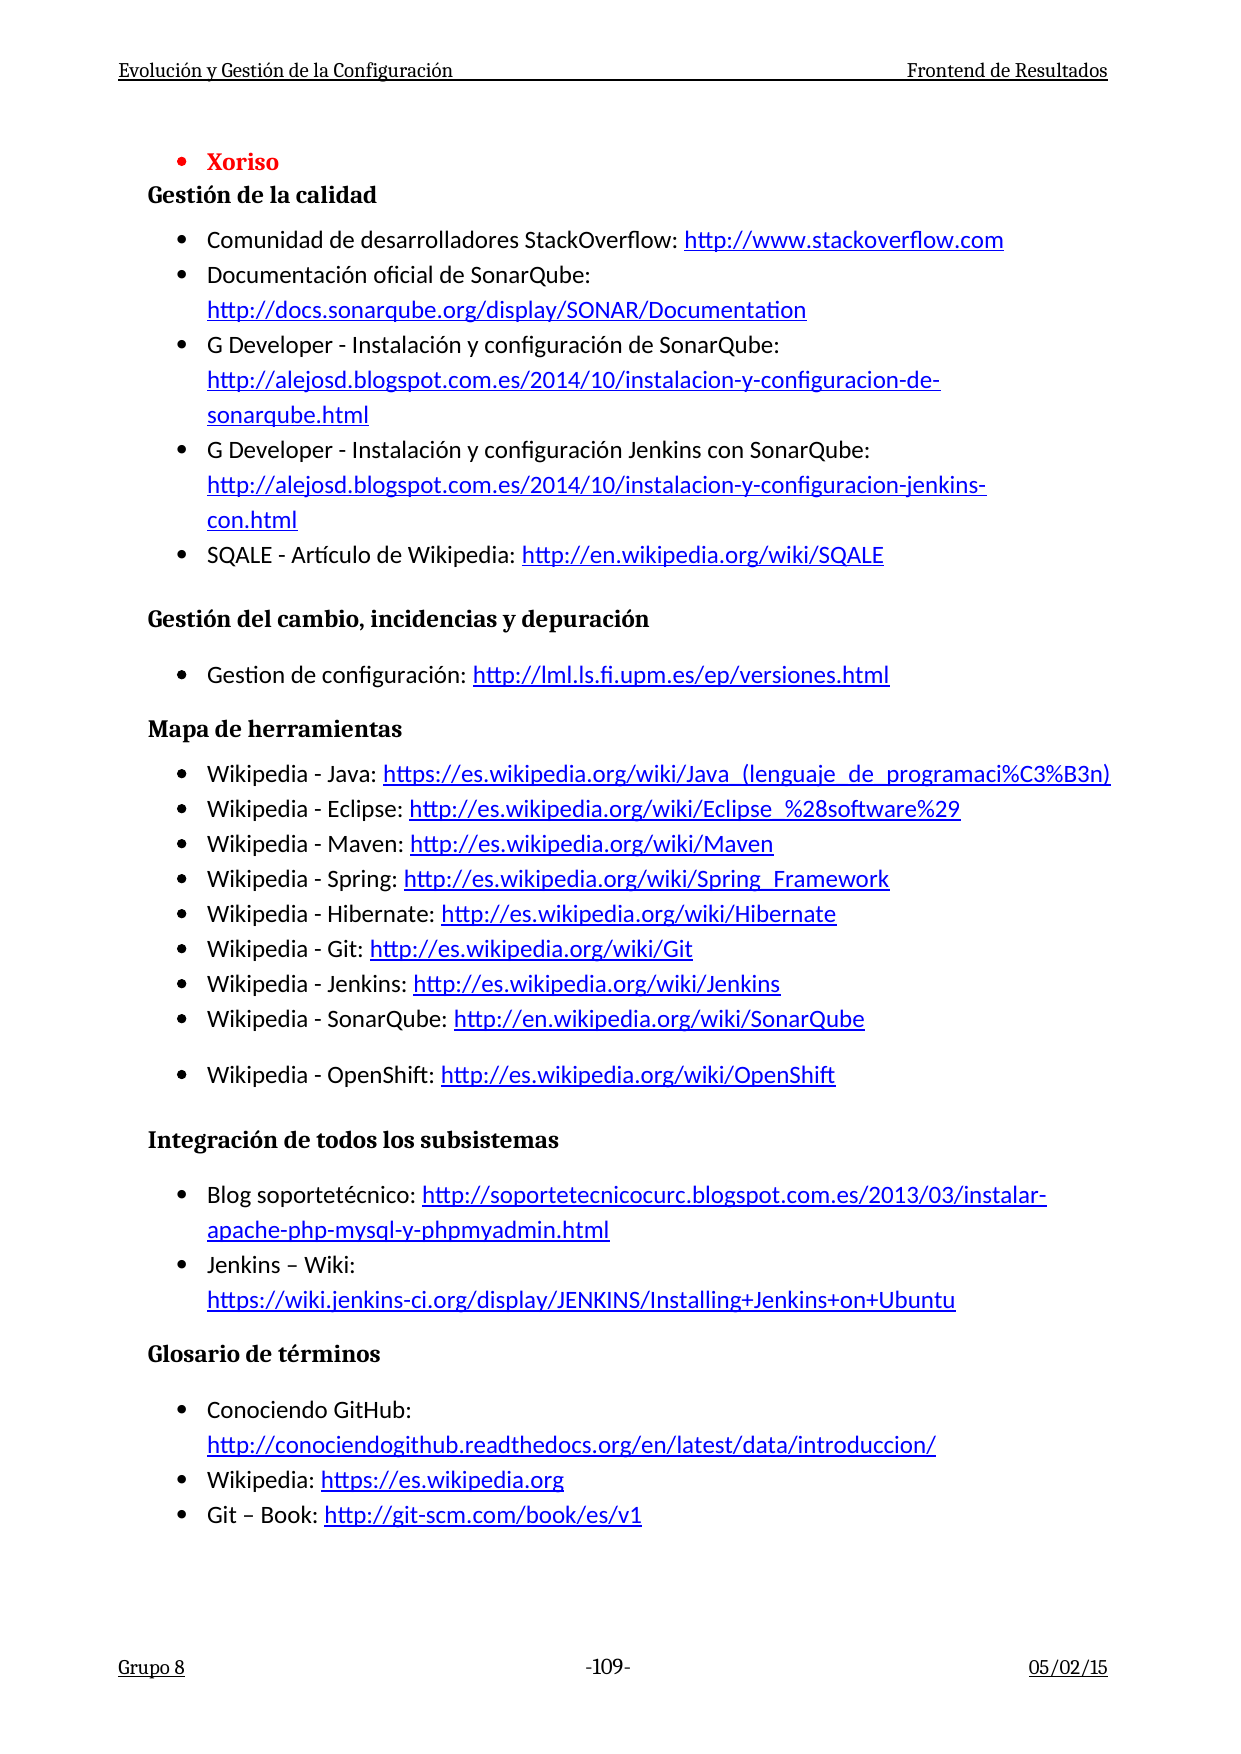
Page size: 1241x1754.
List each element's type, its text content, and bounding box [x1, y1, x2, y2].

list Mapa de herramientas [148, 715, 1063, 744]
list Gestión de la calidad [148, 181, 1063, 209]
list G Developer - Instalación y configuración Jenkins con SonarQube: [177, 434, 1063, 464]
list Gestion de configuración: http://lml.ls.fi.upm.es/ep/versiones.html [177, 659, 1063, 690]
list Jenkins – Wiki: [177, 1249, 1063, 1280]
list Wikipedia - Maven: http://es.wikipedia.org/wiki/Maven [177, 828, 1063, 859]
list Glosario de términos [148, 1340, 1063, 1369]
list http://alejosd.blogspot.com.es/2014/10/instalacion-y-configuracion-jenkins-con.html [207, 469, 1063, 534]
list Wikipedia - Git: http://es.wikipedia.org/wiki/Git [177, 933, 1063, 964]
list Documentación oficial de SonarQube: [177, 259, 1063, 289]
list Conociendo GitHub: http://conociendogithub.readthedocs.org/en/latest/data/introduccion/ [177, 1394, 1063, 1459]
list Wikipedia - OpenShift: http://es.wikipedia.org/wiki/OpenShift [177, 1059, 1063, 1089]
list Blog soportetécnico: http://soportetecnicocurc.blogspot.com.es/2013/03/instalar-apache-php-mysql-y-phpmyadmin.html [177, 1179, 1063, 1245]
list Gestión del cambio, incidencias y depuración [148, 605, 1063, 634]
list Wikipedia - Hibernate: http://es.wikipedia.org/wiki/Hibernate [177, 898, 1063, 929]
list Wikipedia - Eclipse: http://es.wikipedia.org/wiki/Eclipse_%28software%29 [177, 793, 1063, 824]
list http://docs.sonarqube.org/display/SONAR/Documentation [207, 294, 1063, 324]
list Integración de todos los subsistemas [148, 1126, 1063, 1154]
list SQALE - Artículo de Wikipedia: http://en.wikipedia.org/wiki/SQALE [177, 539, 1063, 569]
list http://alejosd.blogspot.com.es/2014/10/instalacion-y-configuracion-de-sonarqube.html [207, 364, 1063, 429]
list Git – Book: http://git-scm.com/book/es/v1 [177, 1499, 1063, 1529]
list Comunidad de desarrolladores StackOverflow: http://www.stackoverflow.com [177, 224, 1063, 254]
list Wikipedia: https://es.wikipedia.org [177, 1464, 1063, 1494]
list Wikipedia - Jenkins: http://es.wikipedia.org/wiki/Jenkins [177, 968, 1063, 999]
list Wikipedia - SonarQube: http://en.wikipedia.org/wiki/SonarQube [177, 1003, 1063, 1034]
list G Developer - Instalación y configuración de SonarQube: [177, 329, 1063, 359]
list Wikipedia - Spring: http://es.wikipedia.org/wiki/Spring_Framework [177, 863, 1063, 894]
list https://wiki.jenkins-ci.org/display/JENKINS/Installing+Jenkins+on+Ubuntu [207, 1284, 1063, 1315]
list Xoriso [177, 148, 1063, 176]
list Wikipedia - Java: https://es.wikipedia.org/wiki/Java_(lenguaje_de_programaci%C3%B3n) [177, 758, 1122, 789]
